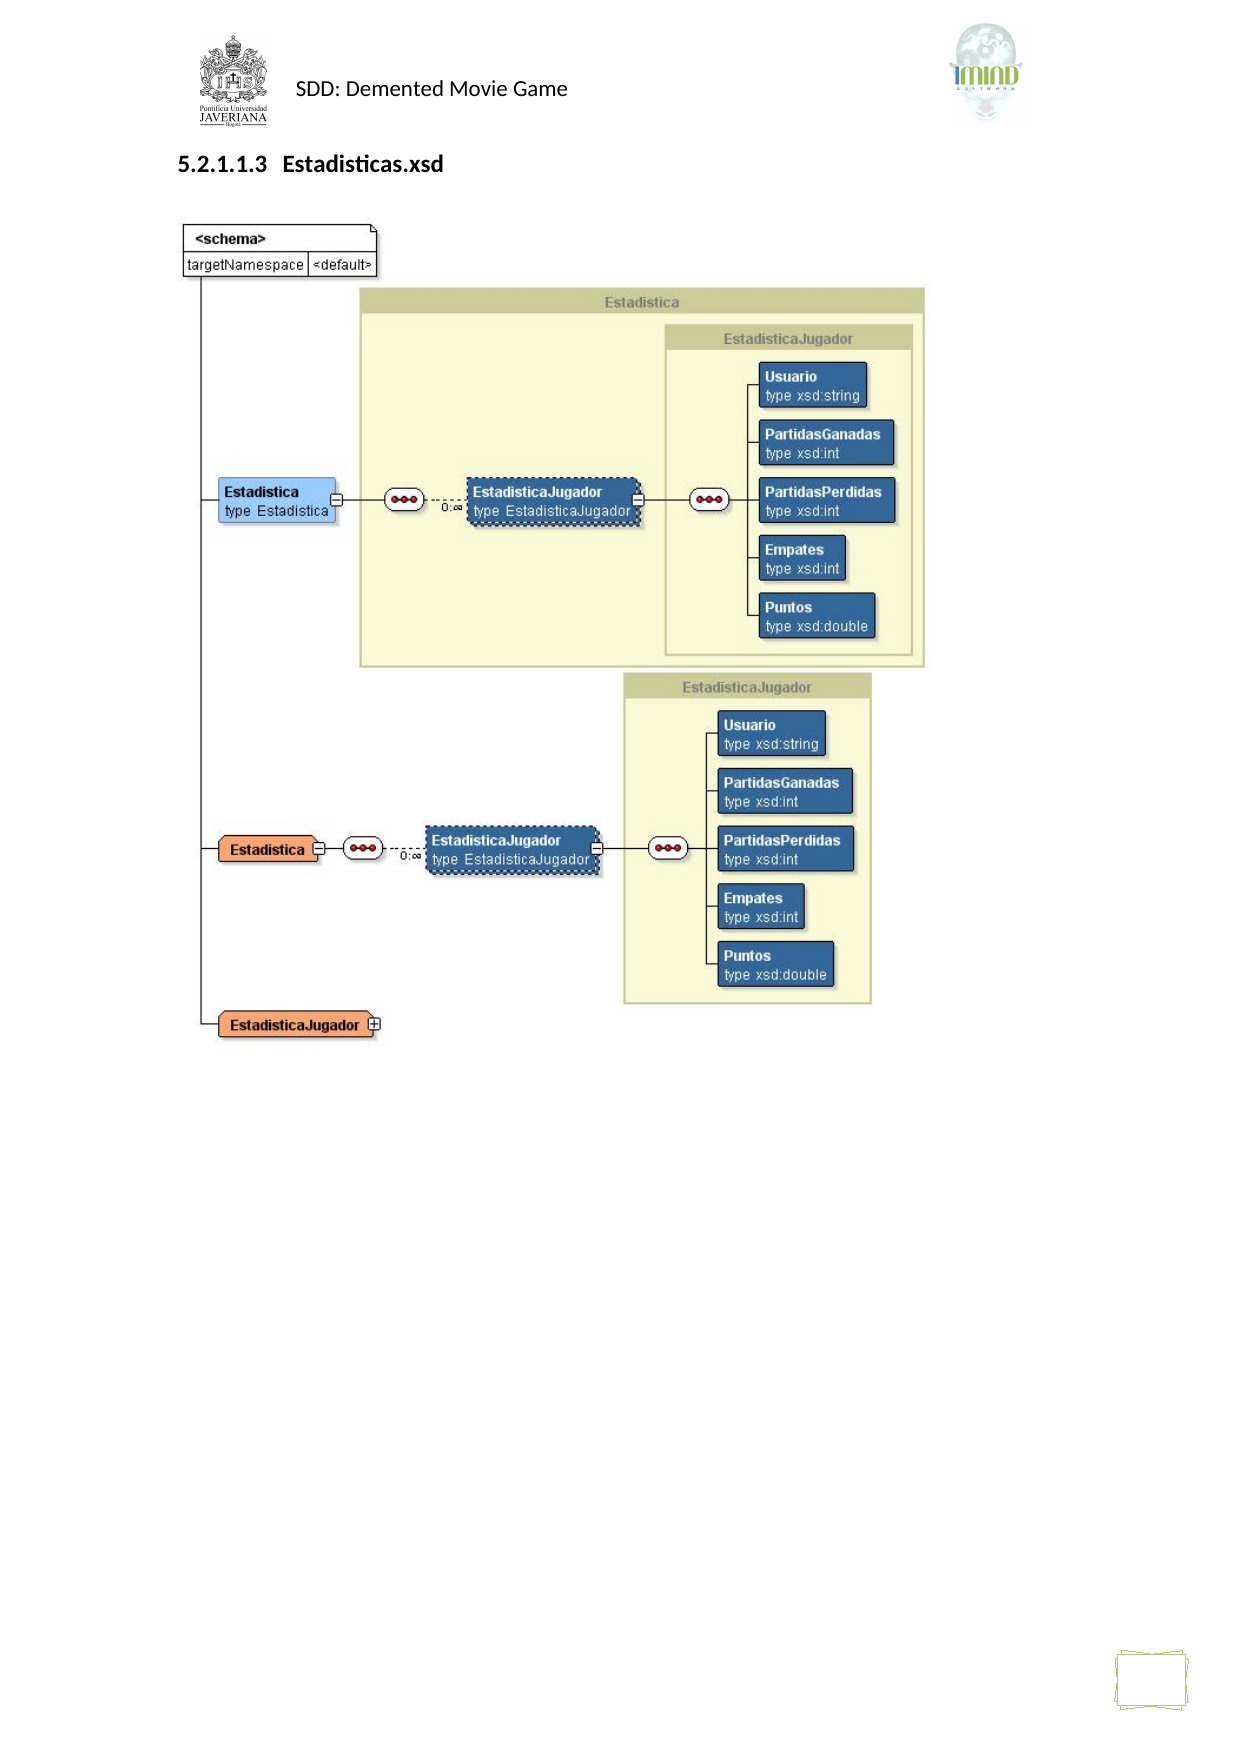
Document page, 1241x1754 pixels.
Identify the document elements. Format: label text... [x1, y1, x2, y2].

picture [177, 217, 1063, 1054]
picture [200, 35, 267, 127]
picture [948, 23, 1029, 127]
list Estadisticas.xsd [177, 148, 1063, 178]
